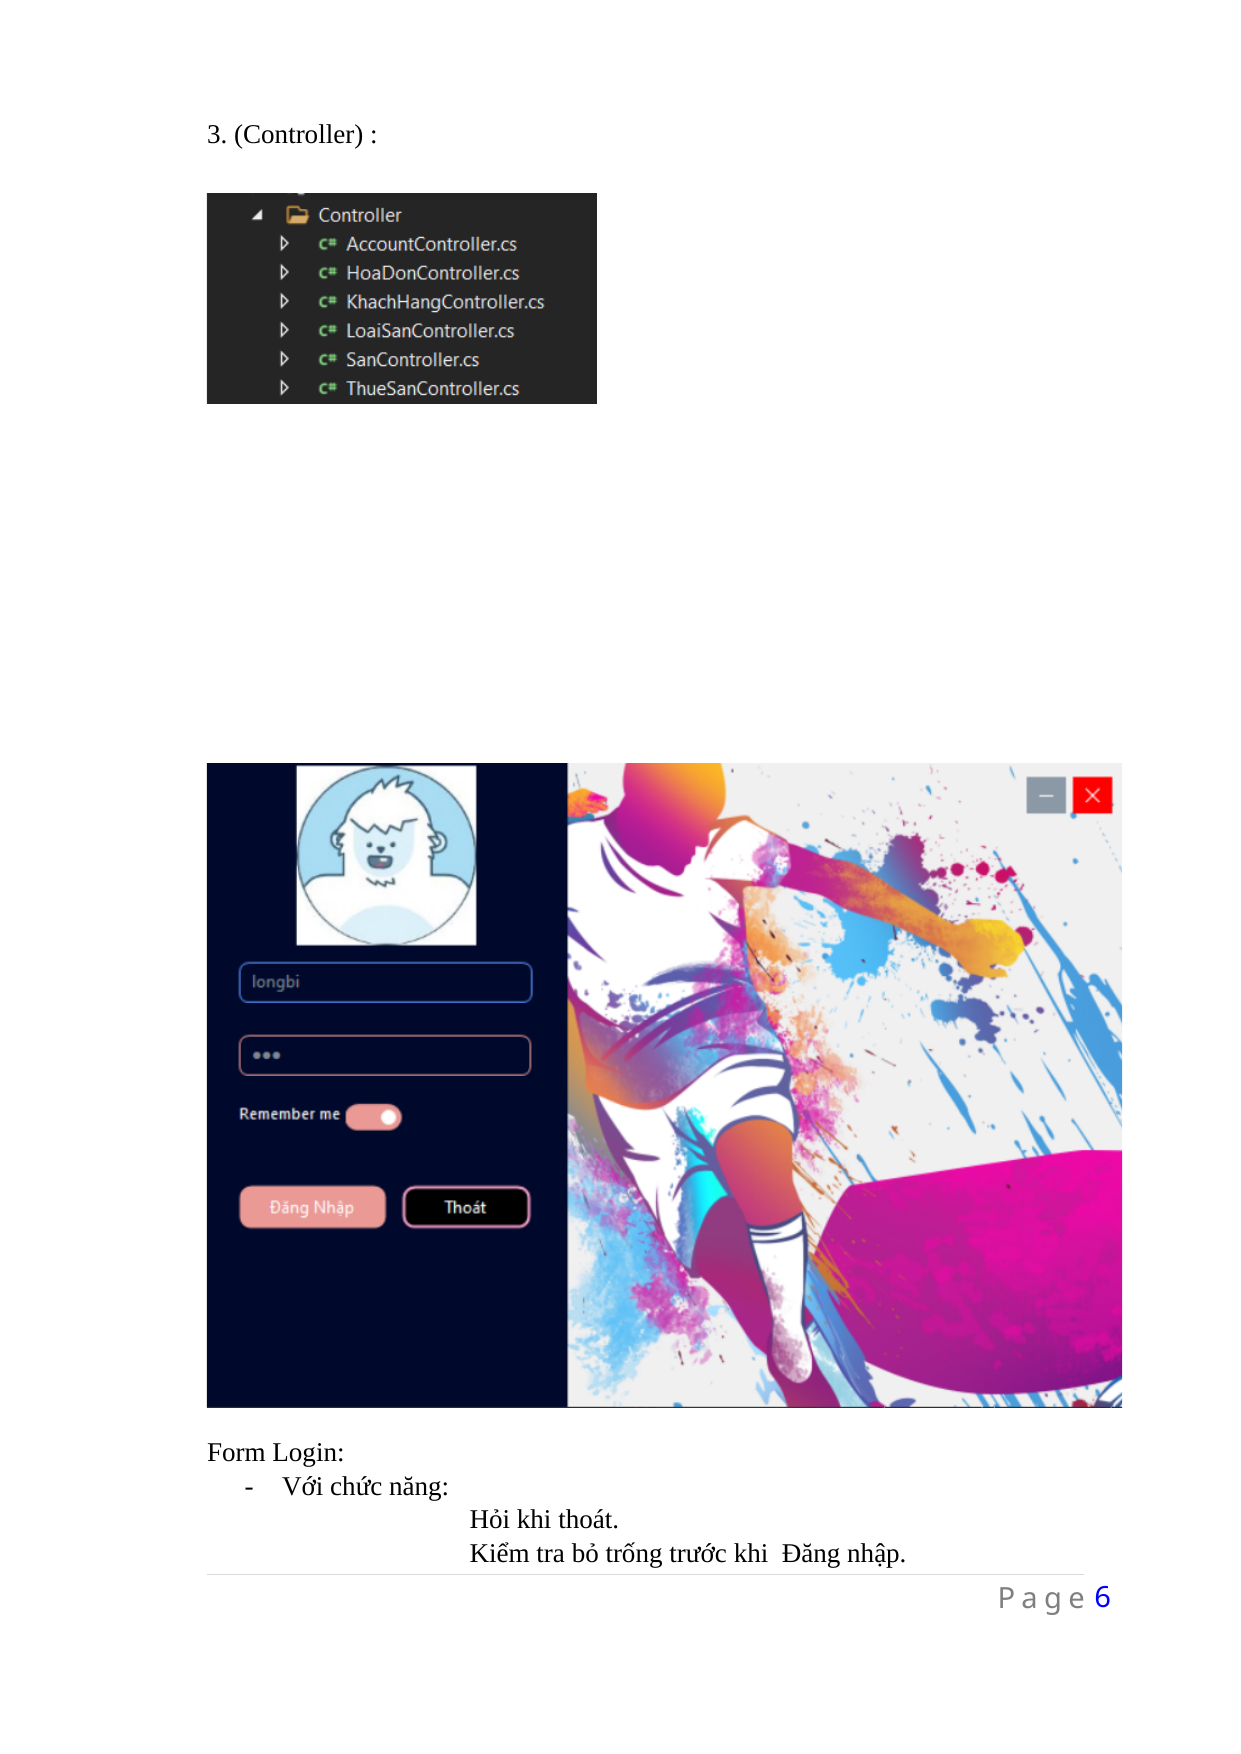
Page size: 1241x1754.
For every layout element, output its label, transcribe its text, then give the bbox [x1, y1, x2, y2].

list Hỏi khi thoát. [469, 1503, 1122, 1534]
list Với chức năng: [244, 1470, 1122, 1501]
subtitle Form Login: [207, 1436, 1122, 1467]
picture [206, 193, 597, 404]
picture [206, 763, 1123, 1408]
list Kiểm tra bỏ trống trước khi Đăng nhập. [469, 1537, 1122, 1568]
subtitle 3. (Controller) : [207, 118, 1122, 149]
